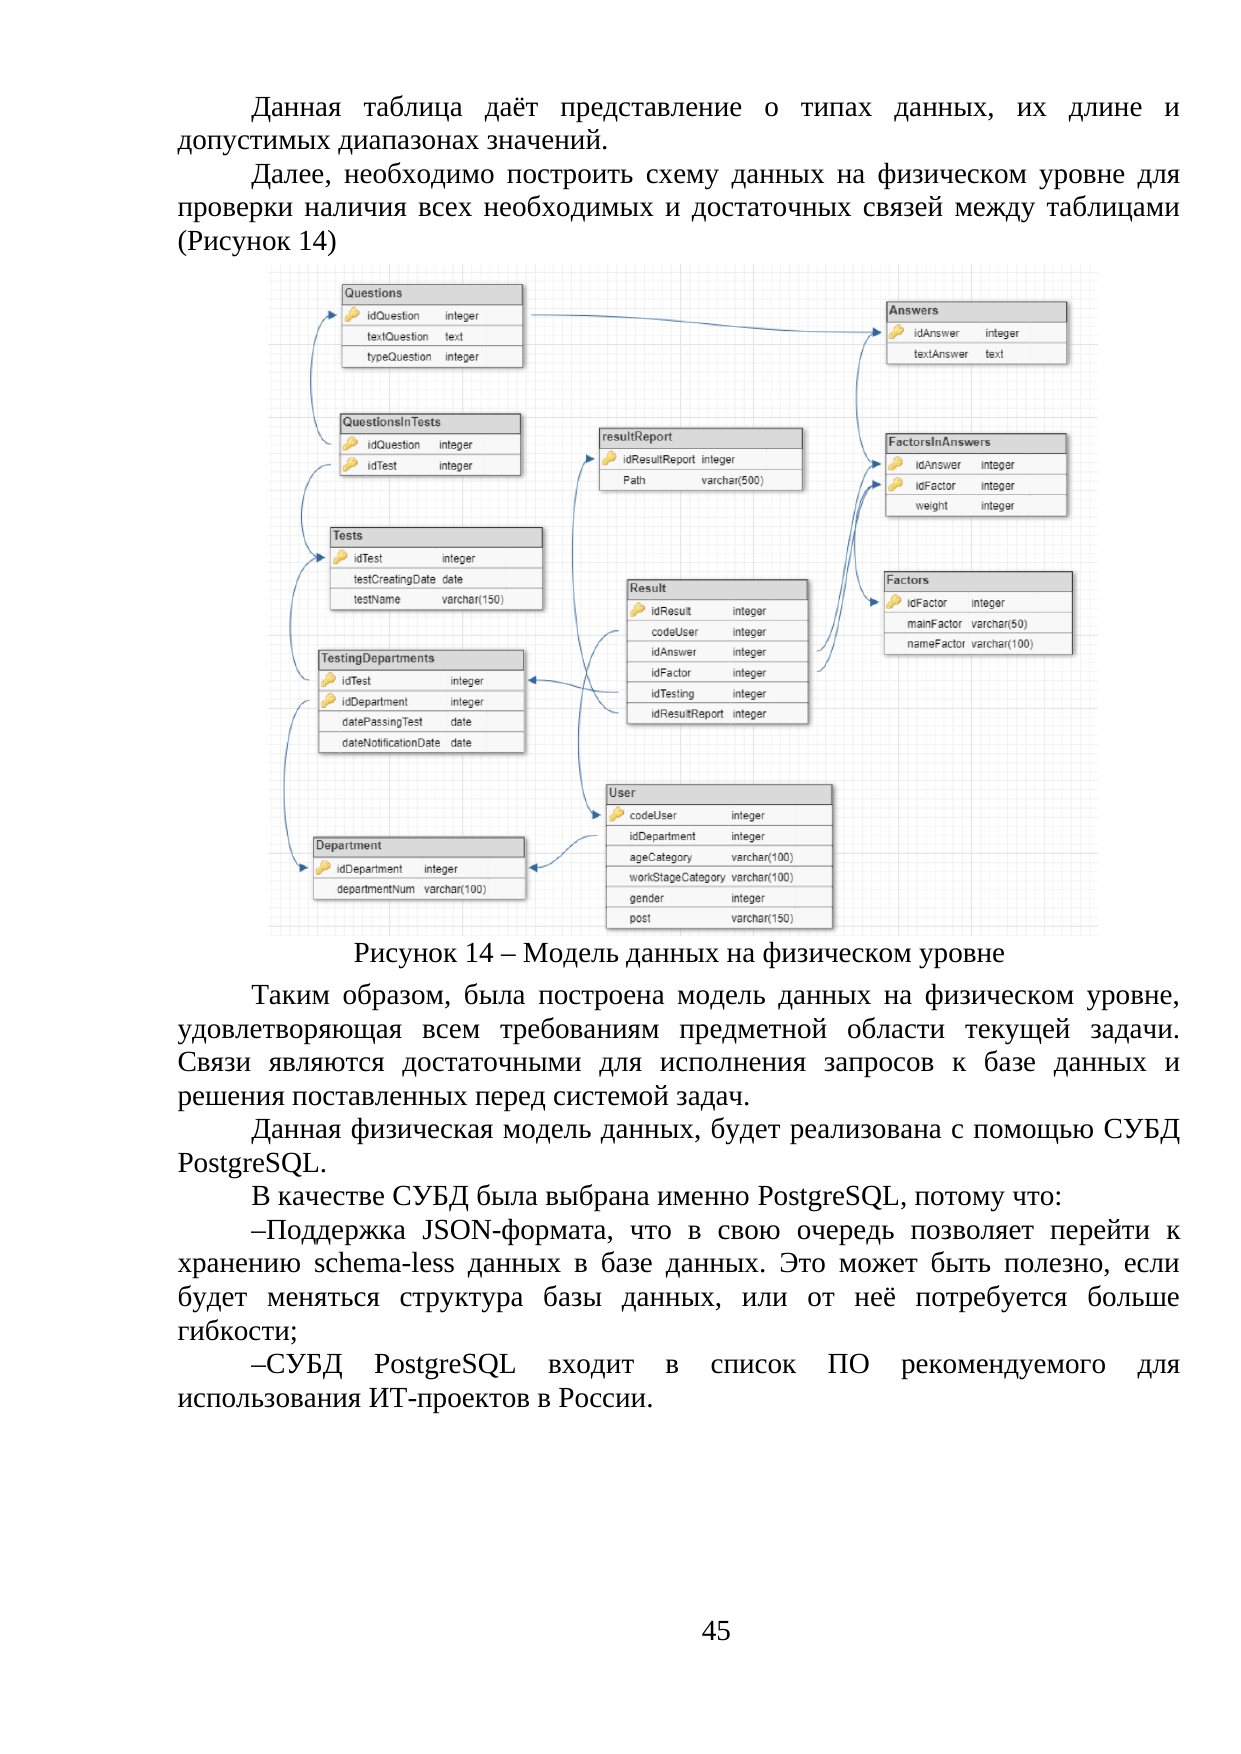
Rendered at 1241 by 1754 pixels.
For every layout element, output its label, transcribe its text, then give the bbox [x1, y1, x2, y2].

text Данная физическая модель данных, будет реализована с помощью СУБД PostgreSQL. [177, 1111, 1181, 1178]
picture [267, 264, 1098, 936]
text Таким образом, была построена модель данных на физическом уровне, удовлетворяющая всем требованиям предметной области текущей задачи. Связи являются достаточными для исполнения запросов к базе данных и решения поставленных перед системой задач. [177, 977, 1181, 1111]
list СУБД PostgreSQL входит в список ПО рекомендуемого для использования ИТ-проектов в России. [177, 1346, 1181, 1413]
text Данная таблица даёт представление о типах данных, их длине и допустимых диапазонах значений. [177, 89, 1181, 156]
text Далее, необходимо построить схему данных на физическом уровне для проверки наличия всех необходимых и достаточных связей между таблицами (Рисунок 14) [177, 156, 1181, 256]
text В качестве СУБД была выбрана именно PostgreSQL, потому что: [177, 1178, 1181, 1212]
list Поддержка JSON-формата, что в свою очередь позволяет перейти к хранению schema-less данных в базе данных. Это может быть полезно, если будет меняться структура базы данных, или от неё потребуется больше гибкости; [177, 1212, 1181, 1346]
text Рисунок 14 – Модель данных на физическом уровне [177, 935, 1181, 969]
